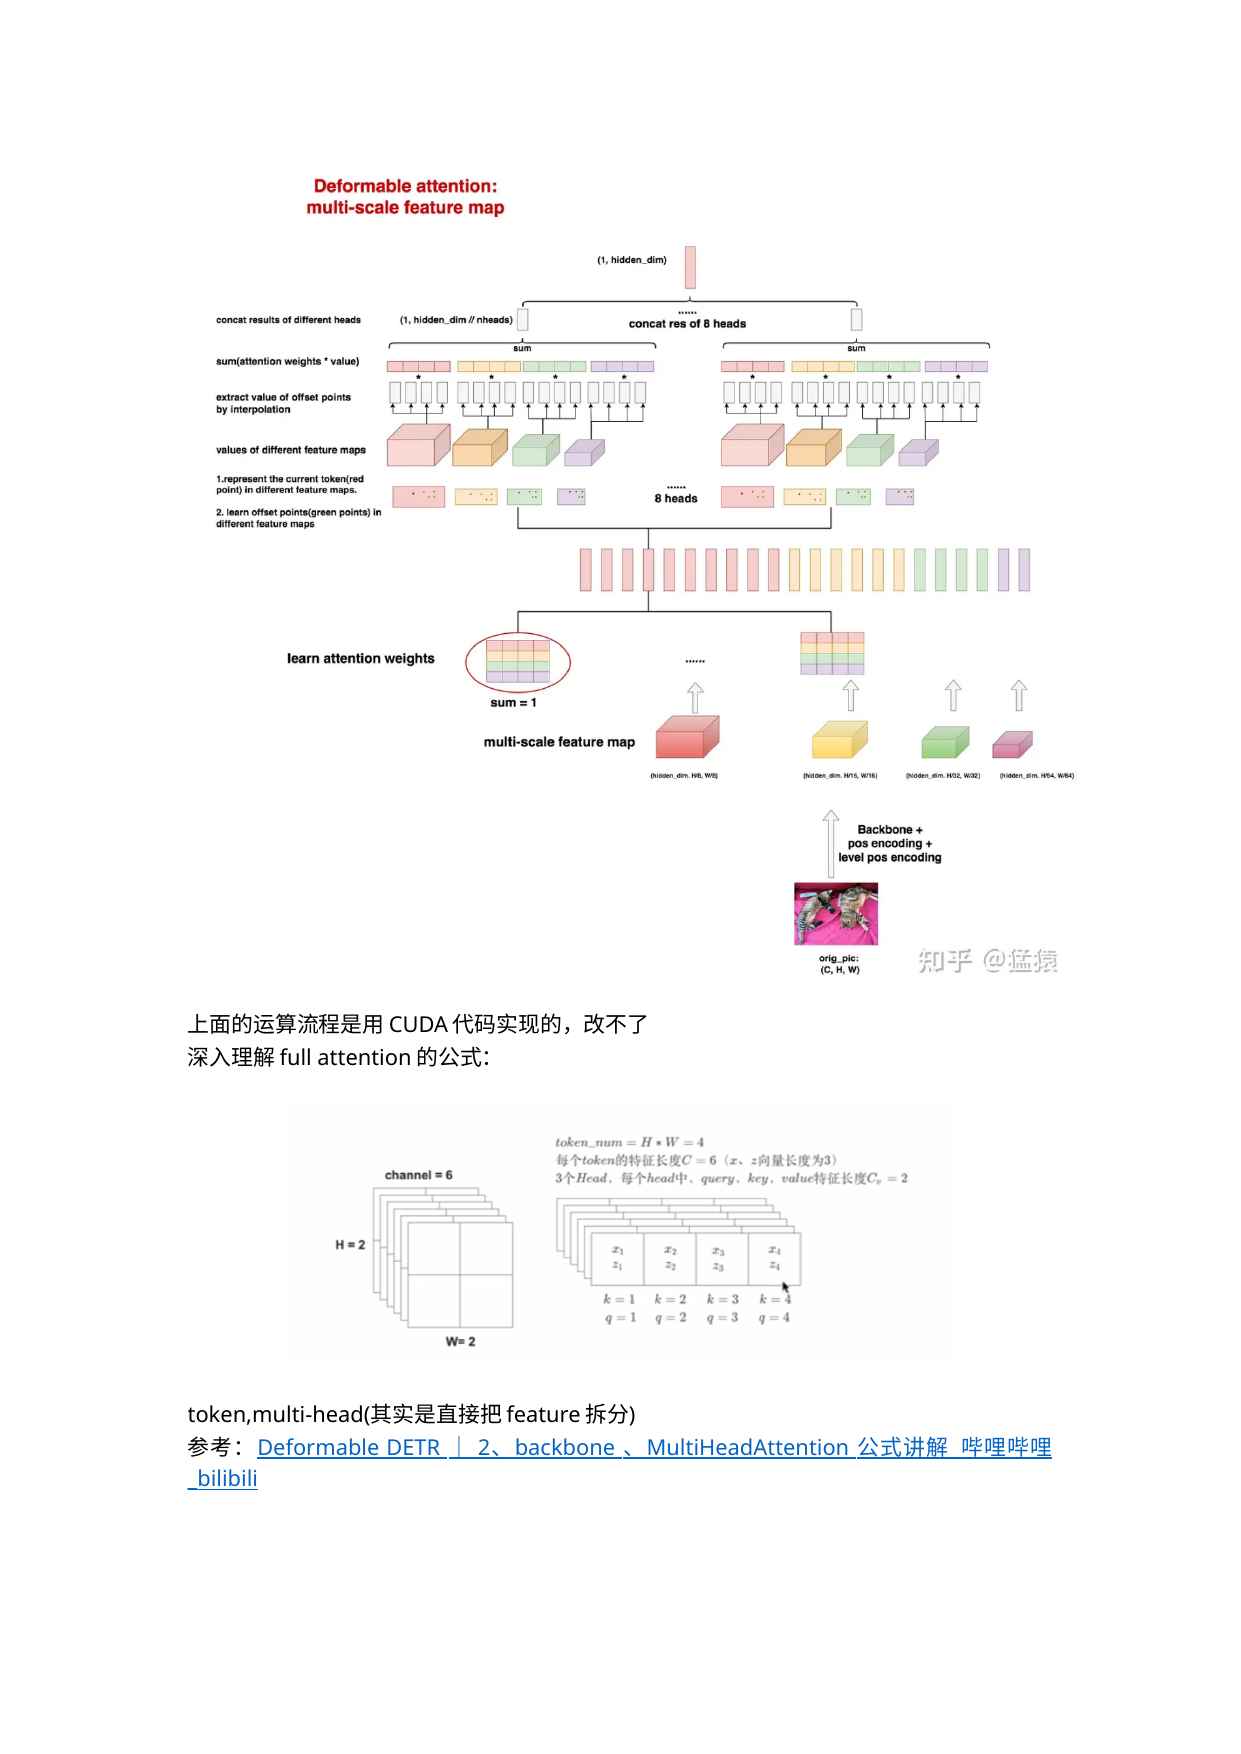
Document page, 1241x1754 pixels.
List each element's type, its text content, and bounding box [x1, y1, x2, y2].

picture [187, 162, 1080, 996]
text token,multi-head(其实是直接把feature拆分) [187, 1397, 1053, 1429]
text 上面的运算流程是用CUDA代码实现的，改不了 [187, 1007, 1053, 1039]
text 深入理解full attention的公式： [187, 1039, 1053, 1072]
picture [287, 1104, 954, 1366]
text 参考：Deformable DETR ｜ 2、backbone 、MultiHeadAttention 公式讲解_哔哩哔哩_bilibili [187, 1429, 1053, 1494]
